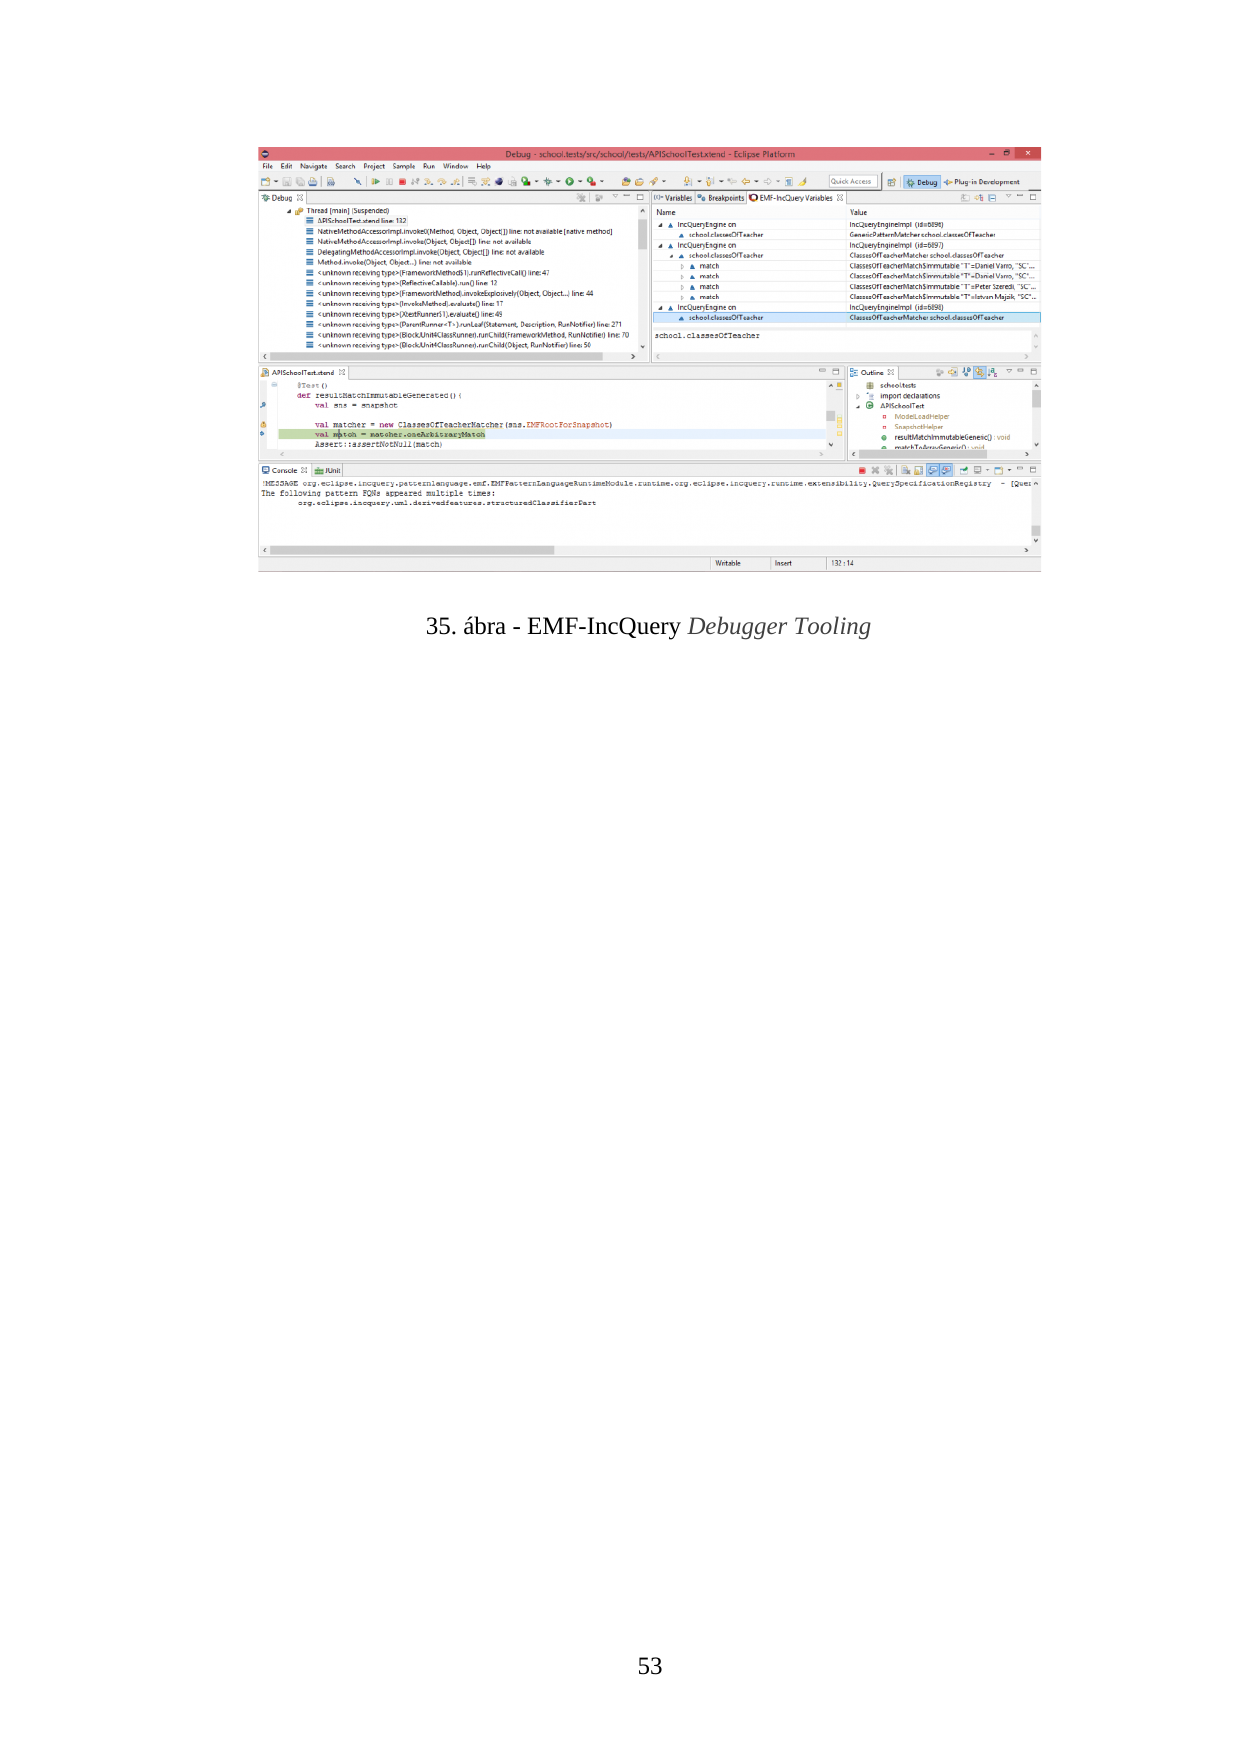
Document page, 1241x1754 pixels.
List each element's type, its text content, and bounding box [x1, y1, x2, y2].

picture [258, 147, 1042, 572]
text 35. ábra - EMF-IncQuery Debugger Tooling [207, 611, 1092, 639]
